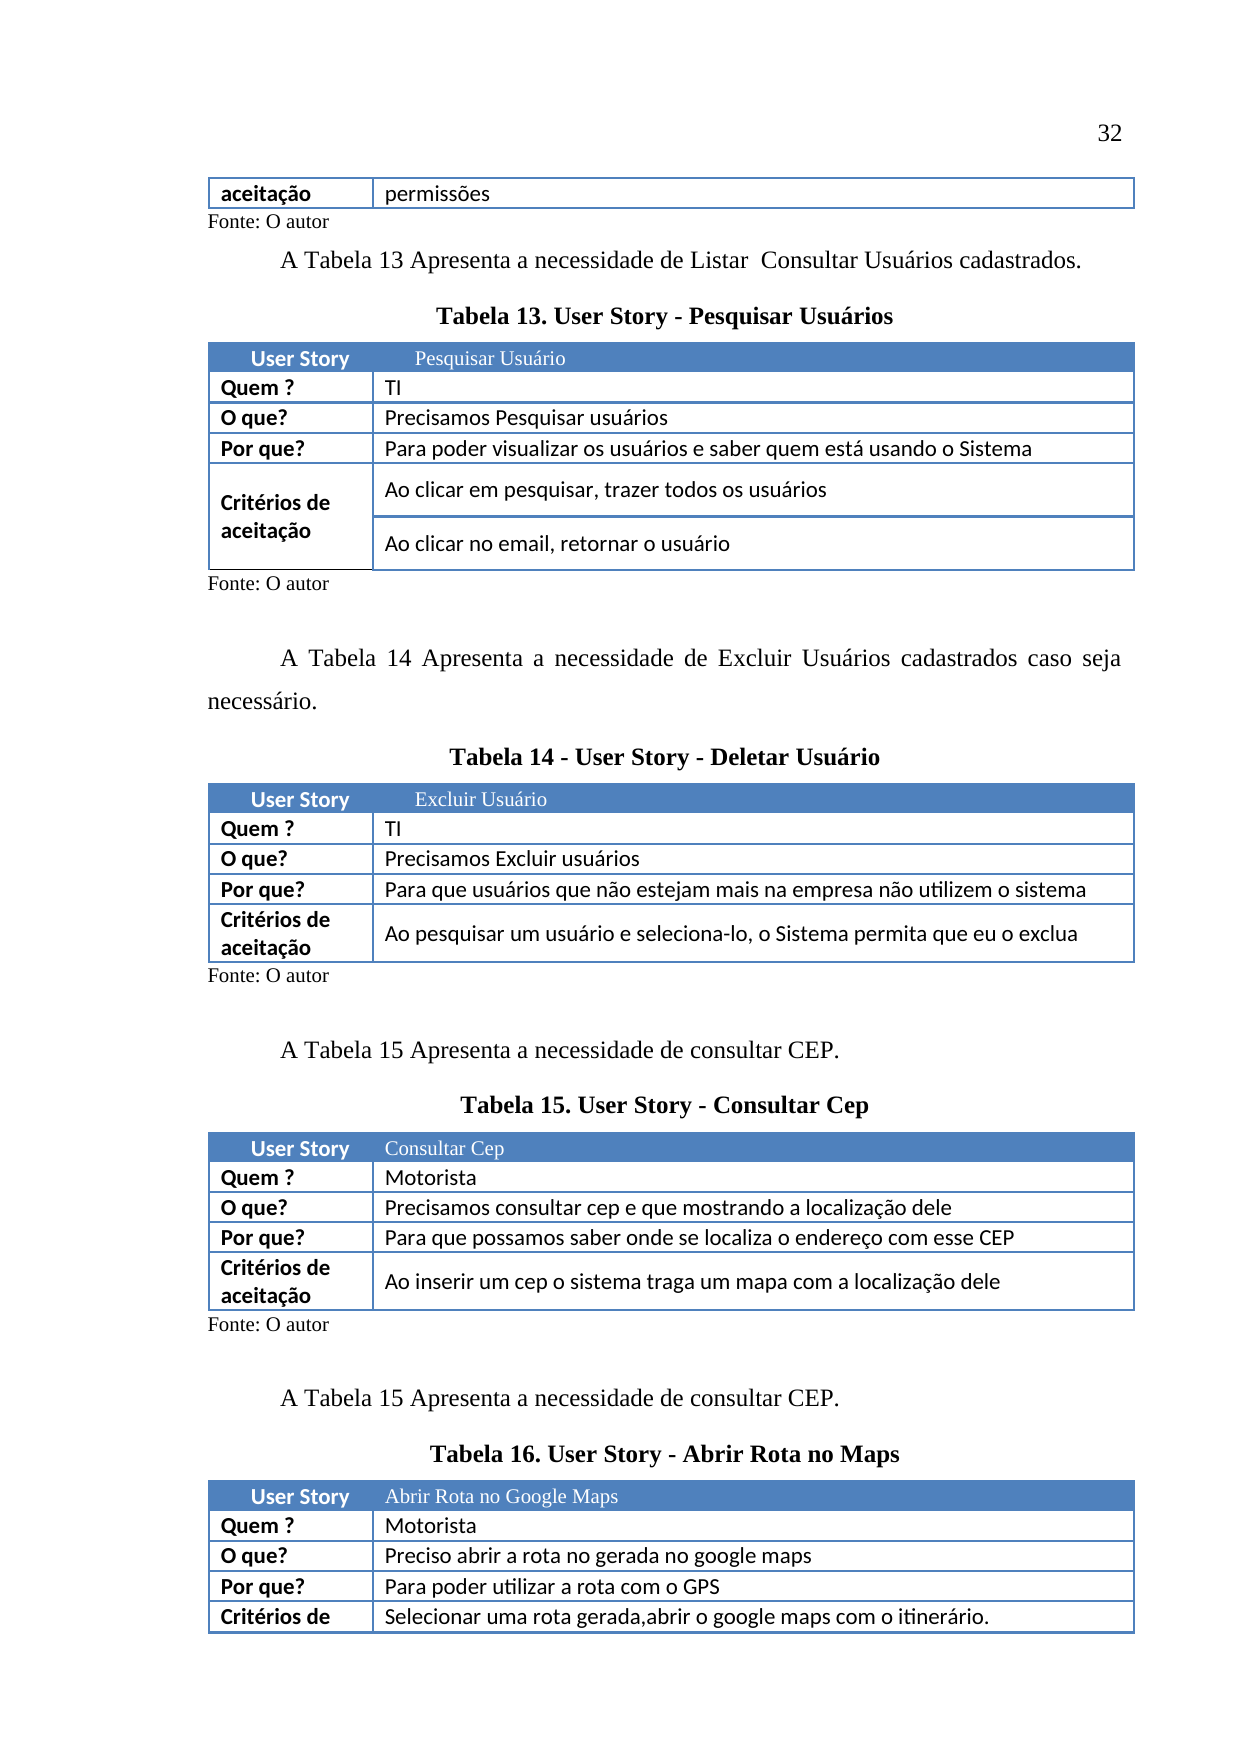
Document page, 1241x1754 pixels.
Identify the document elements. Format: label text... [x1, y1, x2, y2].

table_cell Por que? [210, 1223, 372, 1251]
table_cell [374, 179, 1133, 207]
table_cell Precisamos Pesquisar usuários [374, 404, 1133, 432]
table_cell Para que usuários que não estejam mais na empresa não utilizem o sistema [374, 875, 1133, 903]
table_cell Preciso abrir a rota no gerada no google maps [374, 1542, 1133, 1570]
table_header User Story [210, 1483, 372, 1511]
table_cell Para poder utilizar a rota com o GPS [374, 1572, 1133, 1600]
text A Tabela 15 Apresenta a necessidade de consultar CEP. [207, 1035, 1122, 1064]
table_cell Precisamos consultar cep e que mostrando a localização dele [374, 1193, 1133, 1221]
text Fonte: O autor [207, 1311, 1122, 1336]
table_cell Quem ? [210, 374, 372, 401]
table_header User Story [210, 1134, 372, 1162]
table_header Pesquisar Usuário [374, 344, 1133, 372]
table_cell O que? [210, 845, 372, 873]
table_cell O que? [210, 1193, 372, 1221]
text Fonte: O autor [207, 571, 1122, 595]
table_cell Por que? [210, 875, 372, 903]
table_cell TI [374, 374, 1133, 401]
text Tabela 13. User Story - Pesquisar Usuários [207, 301, 1122, 330]
table_cell Quem ? [210, 1163, 372, 1191]
table_cell Ao inserir um cep o sistema traga um mapa com a localização dele [374, 1253, 1133, 1309]
text Tabela 14 - User Story - Deletar Usuário [207, 742, 1122, 771]
table_header User Story [210, 344, 372, 372]
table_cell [210, 1602, 372, 1631]
table_cell Para que possamos saber onde se localiza o endereço com esse CEP [374, 1223, 1133, 1251]
table_cell Critérios de aceitação [210, 1253, 372, 1309]
table_cell Para poder visualizar os usuários e saber quem está usando o Sistema [374, 434, 1133, 462]
text A Tabela 13 Apresenta a necessidade de Listar Consultar Usuários cadastrados. [207, 245, 1122, 274]
table_header Excluir Usuário [374, 785, 1133, 813]
text Tabela 16. User Story - Abrir Rota no Maps [207, 1439, 1122, 1468]
table_cell Por que? [210, 434, 372, 462]
table_cell Por que? [210, 1572, 372, 1600]
table_cell Ao pesquisar um usuário e seleciona-lo, o Sistema permita que eu o exclua [374, 905, 1133, 961]
table_cell Precisamos Excluir usuários [374, 845, 1133, 873]
table_cell Ao clicar em pesquisar, trazer todos os usuários [374, 464, 1133, 515]
table_cell O que? [210, 404, 372, 432]
text Fonte: O autor [207, 209, 1122, 233]
text Tabela 15. User Story - Consultar Cep [207, 1091, 1122, 1119]
table_cell Critérios de aceitação [210, 905, 372, 961]
table_cell Quem ? [210, 815, 372, 842]
text A Tabela 15 Apresenta a necessidade de consultar CEP. [207, 1383, 1122, 1412]
table_cell O que? [210, 1542, 372, 1570]
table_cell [210, 179, 372, 207]
table_cell Motorista [374, 1163, 1133, 1191]
table_cell TI [374, 815, 1133, 842]
table_header Consultar Cep [374, 1134, 1133, 1162]
table_cell Ao clicar no email, retornar o usuário [374, 518, 1133, 569]
table_header User Story [210, 785, 372, 813]
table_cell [374, 1602, 1133, 1631]
table_cell Motorista [374, 1512, 1133, 1539]
table_header Abrir Rota no Google Maps [374, 1483, 1133, 1511]
table_cell Critérios de aceitação [210, 464, 372, 569]
text Fonte: O autor [207, 963, 1122, 987]
table_cell Quem ? [210, 1512, 372, 1539]
text A Tabela 14 Apresenta a necessidade de Excluir Usuários cadastrados caso seja necessário. [207, 643, 1122, 715]
